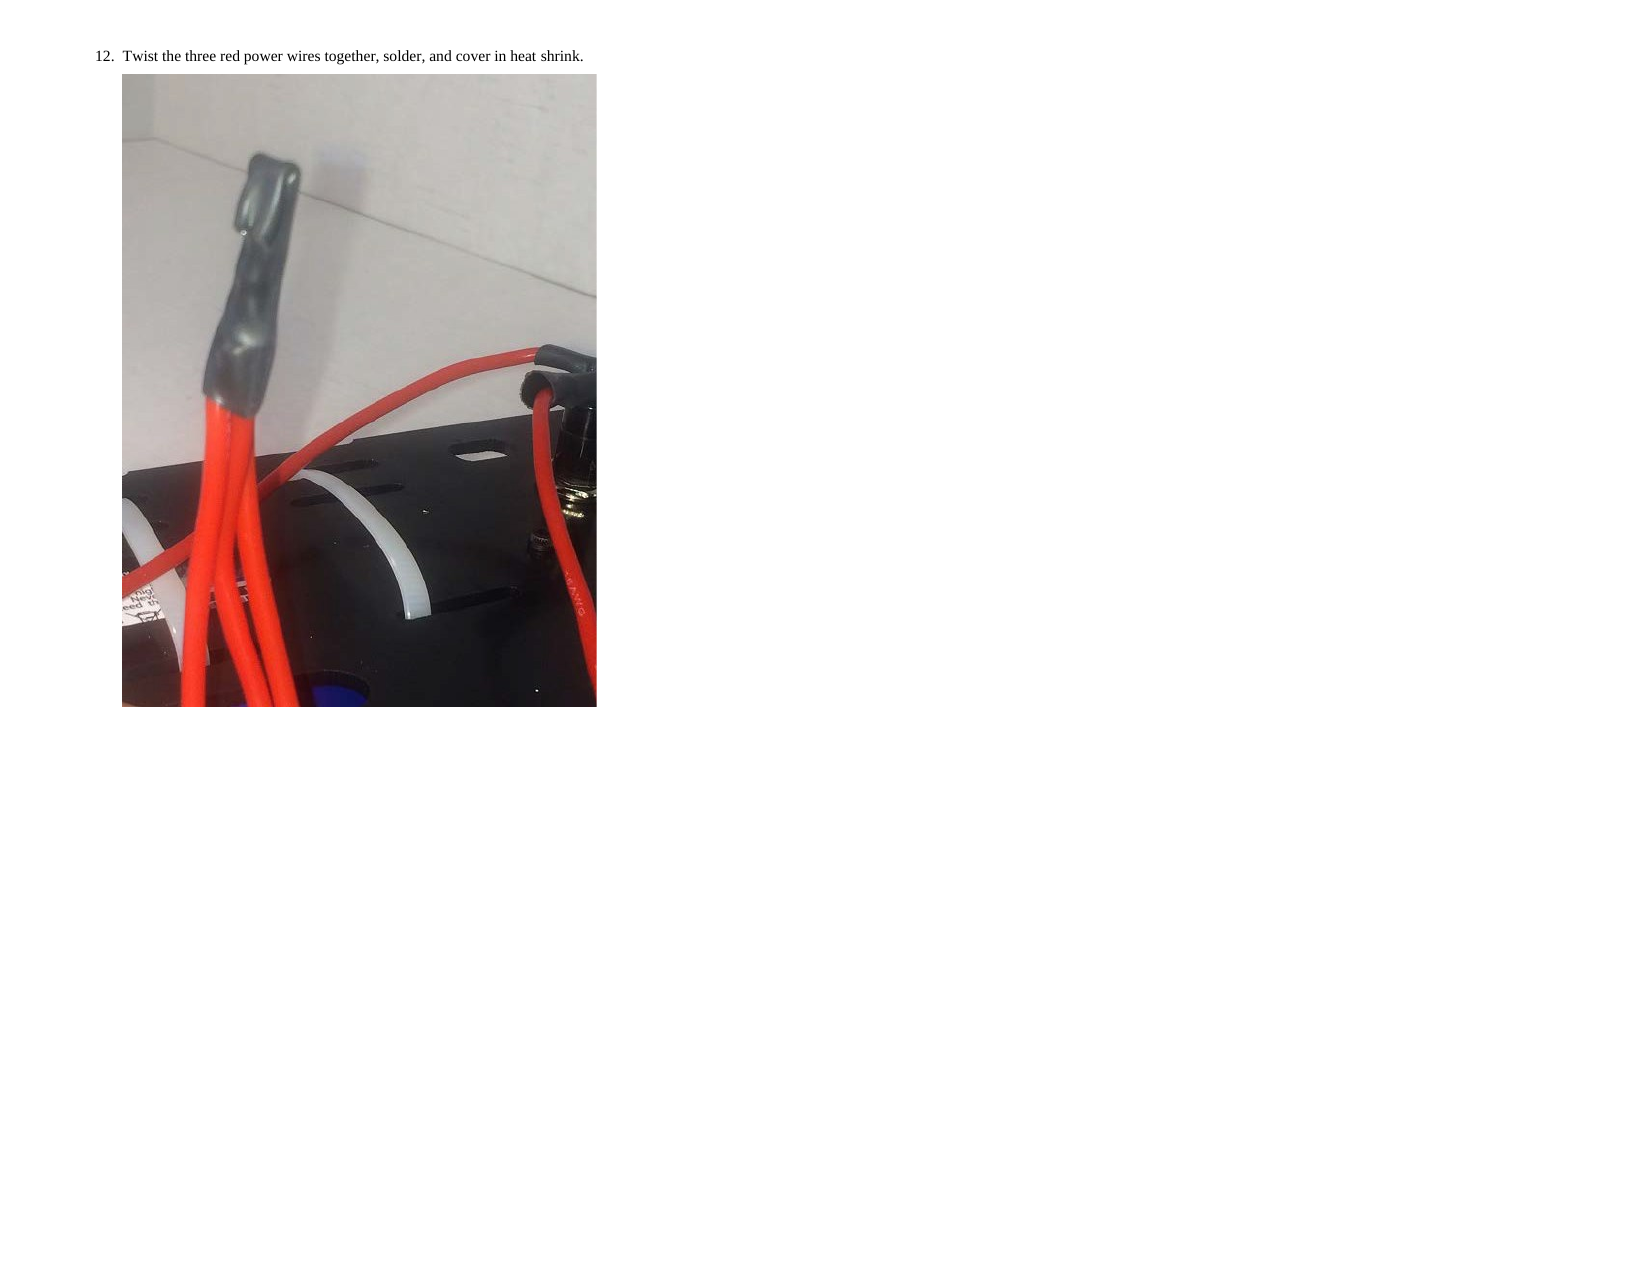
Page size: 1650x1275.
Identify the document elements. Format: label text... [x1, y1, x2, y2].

picture [122, 74, 597, 707]
list Twist the three red power wires together, solder, and cover in heat shrink. [95, 47, 1414, 65]
